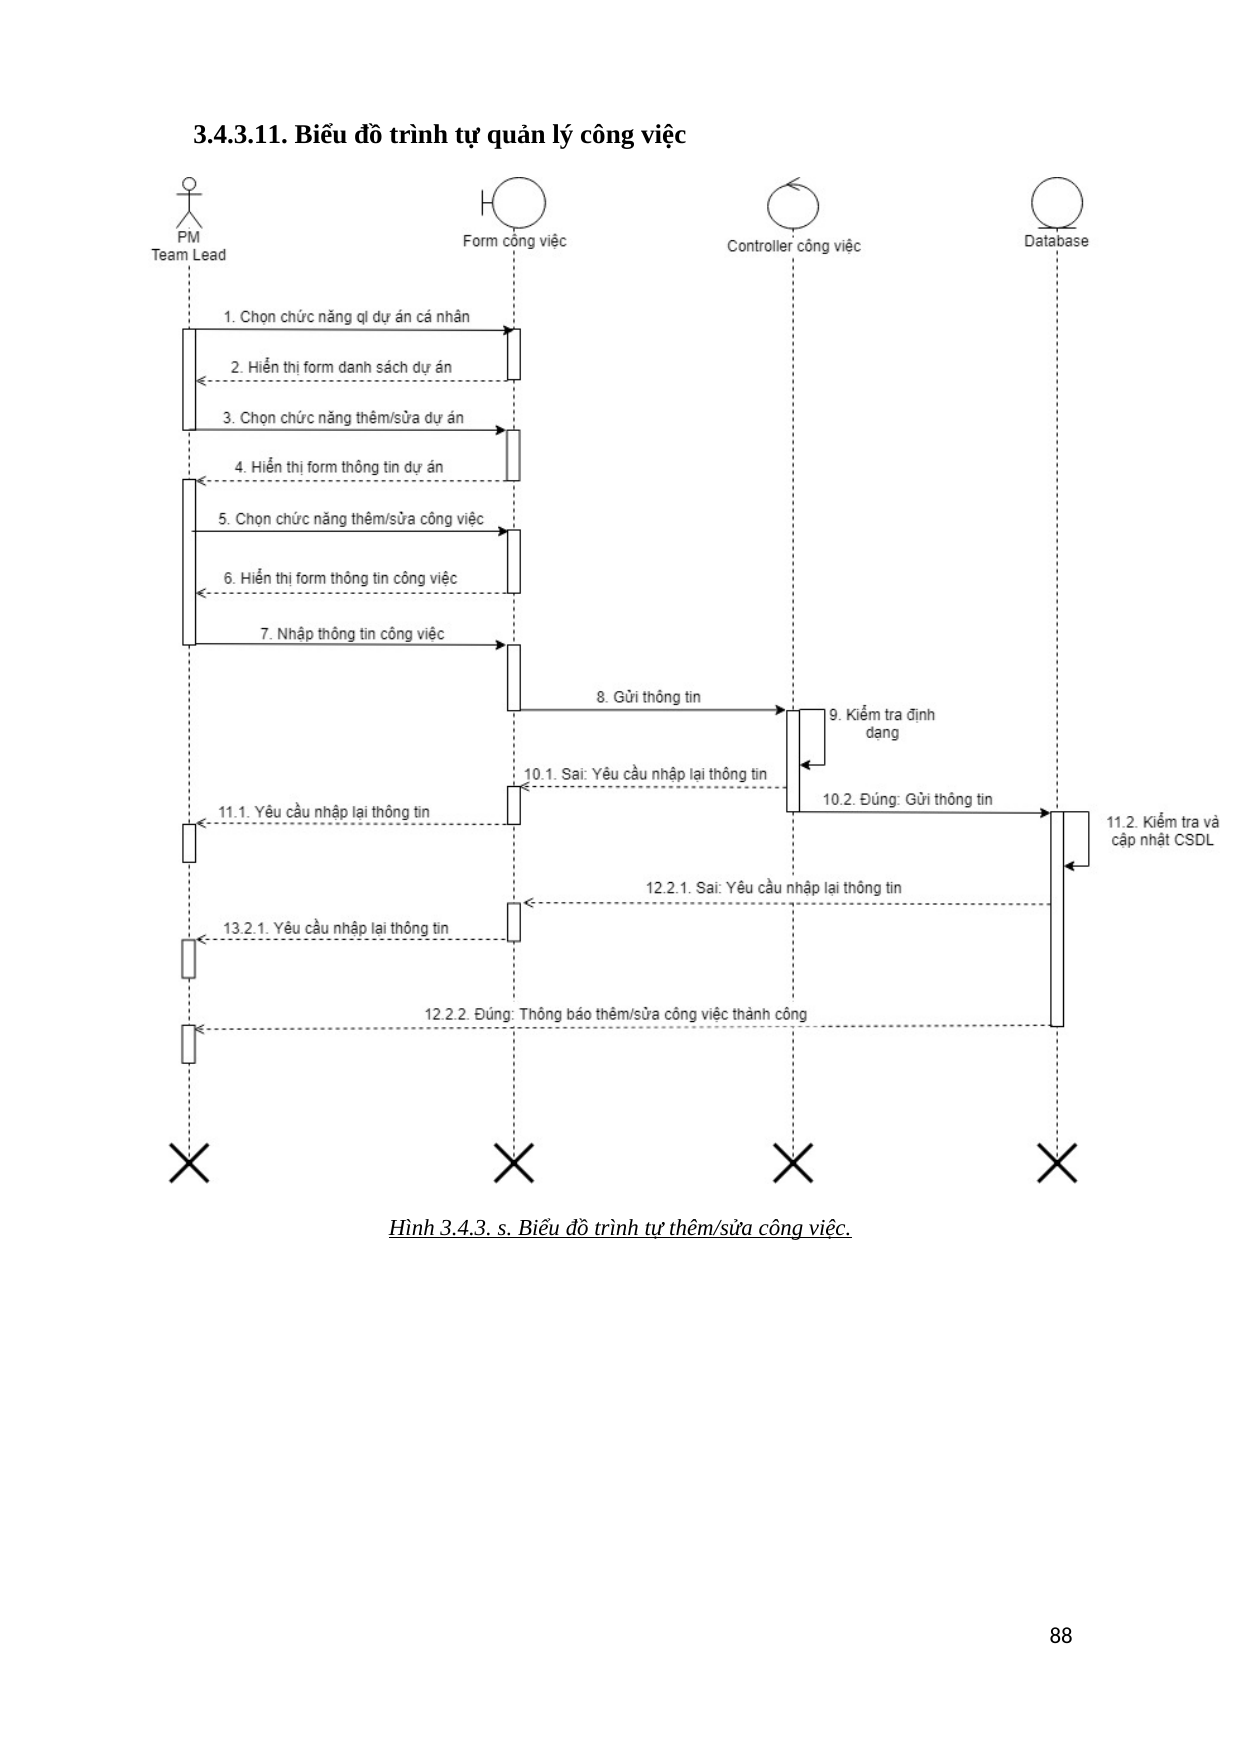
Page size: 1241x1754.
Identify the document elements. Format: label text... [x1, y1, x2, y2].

text Hình 3.4.3. s. Biểu đồ trình tự thêm/sửa công việc. [118, 1214, 1122, 1241]
subtitle 3.4.3.11. Biểu đồ trình tự quản lý công việc [118, 118, 1122, 149]
picture [118, 177, 1226, 1184]
